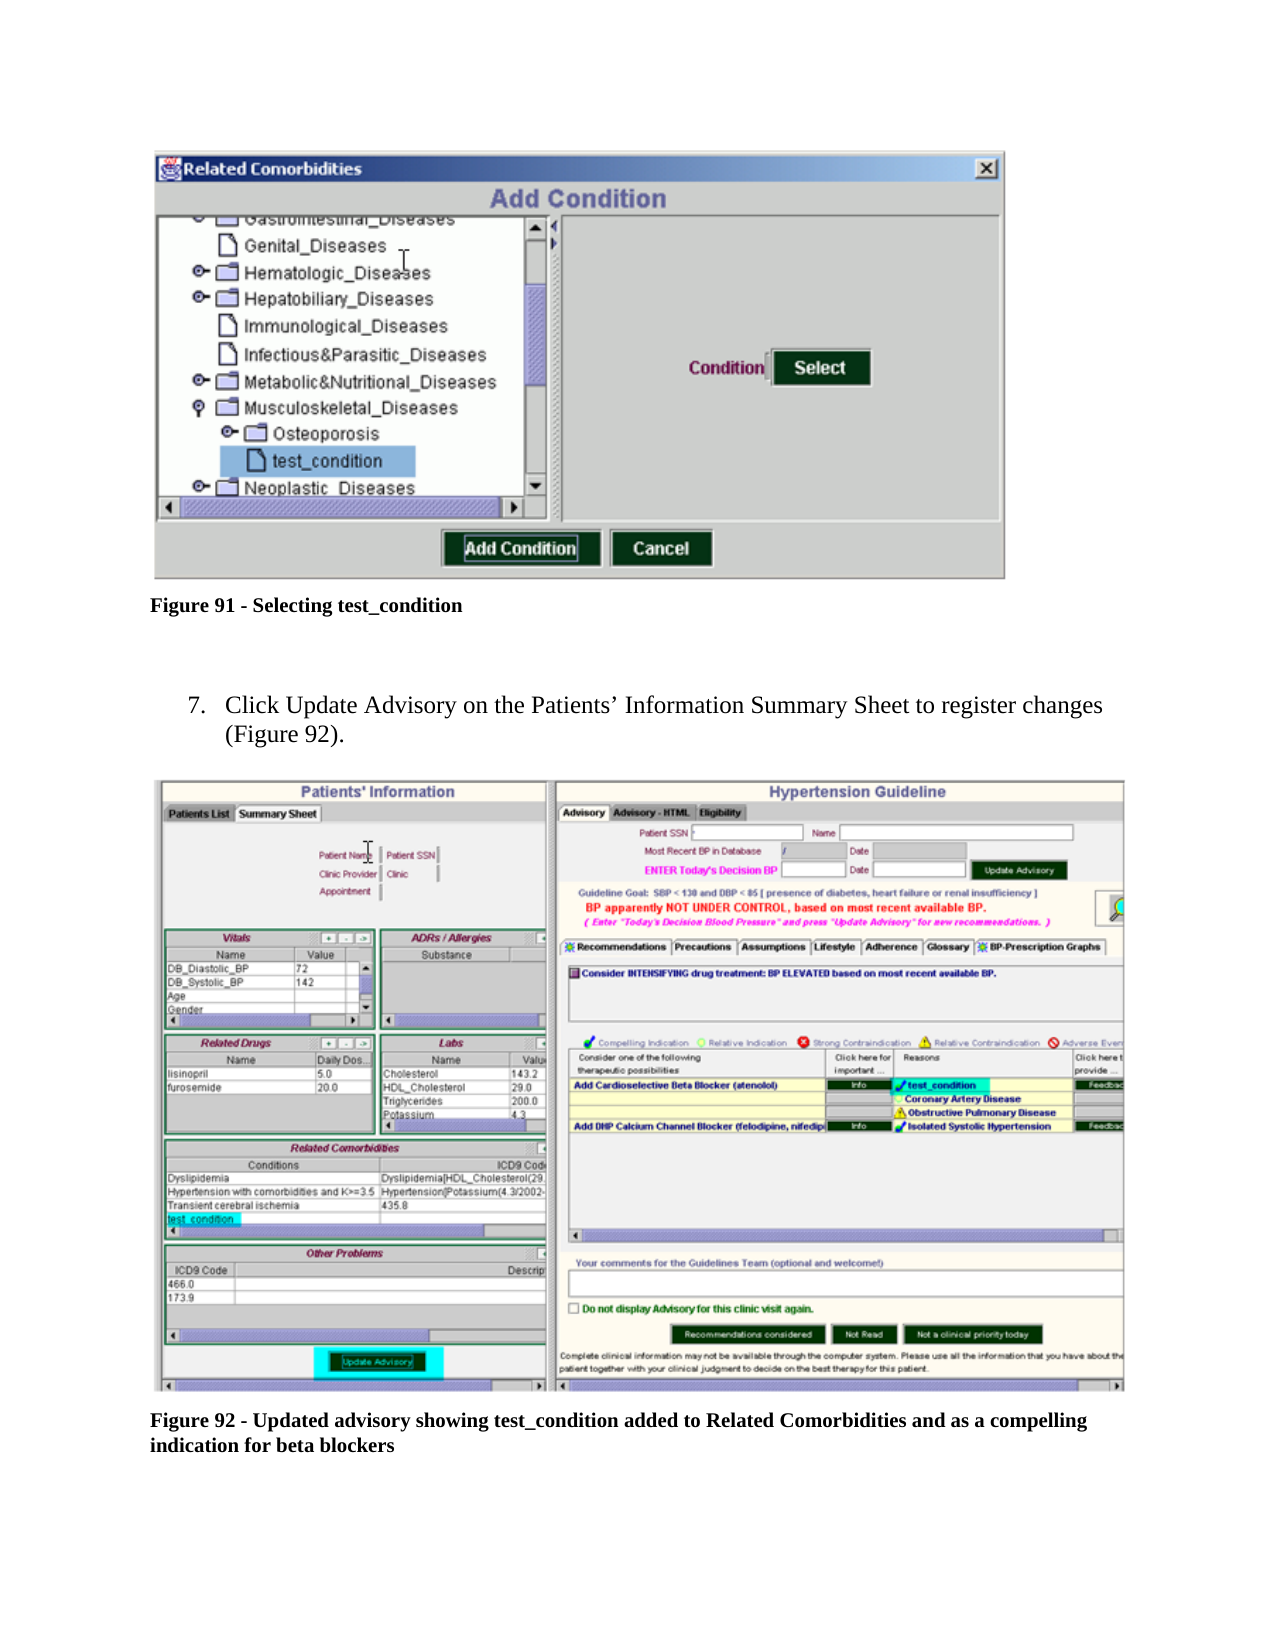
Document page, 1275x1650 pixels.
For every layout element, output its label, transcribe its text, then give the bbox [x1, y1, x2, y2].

picture [150, 776, 1125, 1396]
text Figure 91 - Selecting test_condition [150, 593, 1125, 617]
picture [150, 150, 1007, 581]
list Click Update Advisory on the Patients’ Information Summary Sheet to register changes (Figure 92). [187, 690, 1125, 747]
text Figure 92 - Updated advisory showing test_condition added to Related Comorbidities and as a compelling indication for beta blockers [150, 1408, 1125, 1457]
